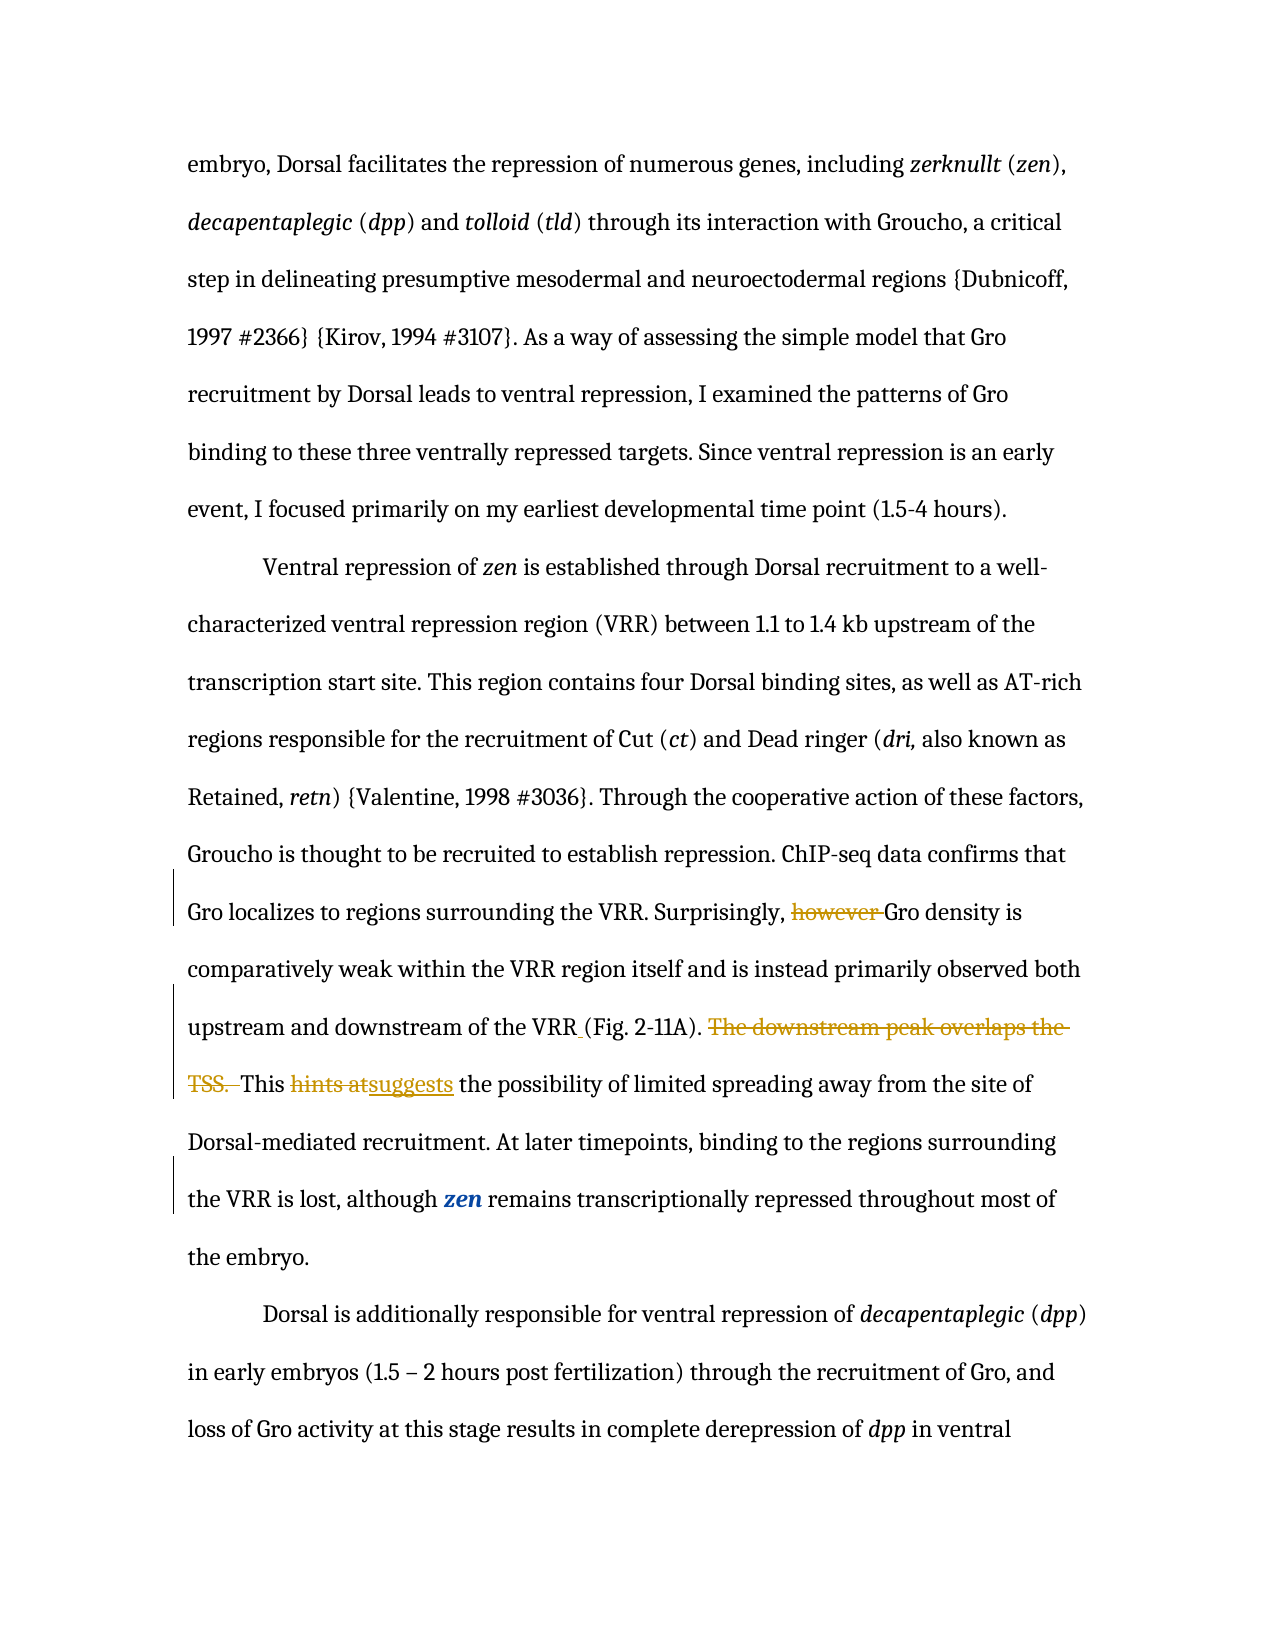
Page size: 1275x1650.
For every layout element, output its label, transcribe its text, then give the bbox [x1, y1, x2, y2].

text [187, 1300, 1087, 1444]
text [187, 150, 1087, 524]
text Ventral repression of zen is established through Dorsal recruitment to a well-characterized ventral repression region (VRR) between 1.1 to 1.4 kb upstream of the transcription start site. This region contains four Dorsal binding sites, as well as AT-rich regions responsible for the recruitment of Cut (ct) and Dead ringer (dri, also known as Retained, retn) {Valentine, 1998 #3036}. Through the cooperative action of these factors, Groucho is thought to be recruited to establish repression. ChIP-seq data confirms that Gro localizes to regions surrounding the VRR. Surprisingly, Gro density is comparatively weak within the VRR region itself and is instead primarily observed both upstream and downstream of the VRR(Fig. 2-11A). This the possibility of limited spreading away from the site of Dorsal-mediated recruitment. At later timepoints, binding to the regions surrounding the VRR is lost, although zen remains transcriptionally repressed throughout most of the embryo. [187, 552, 1087, 1271]
